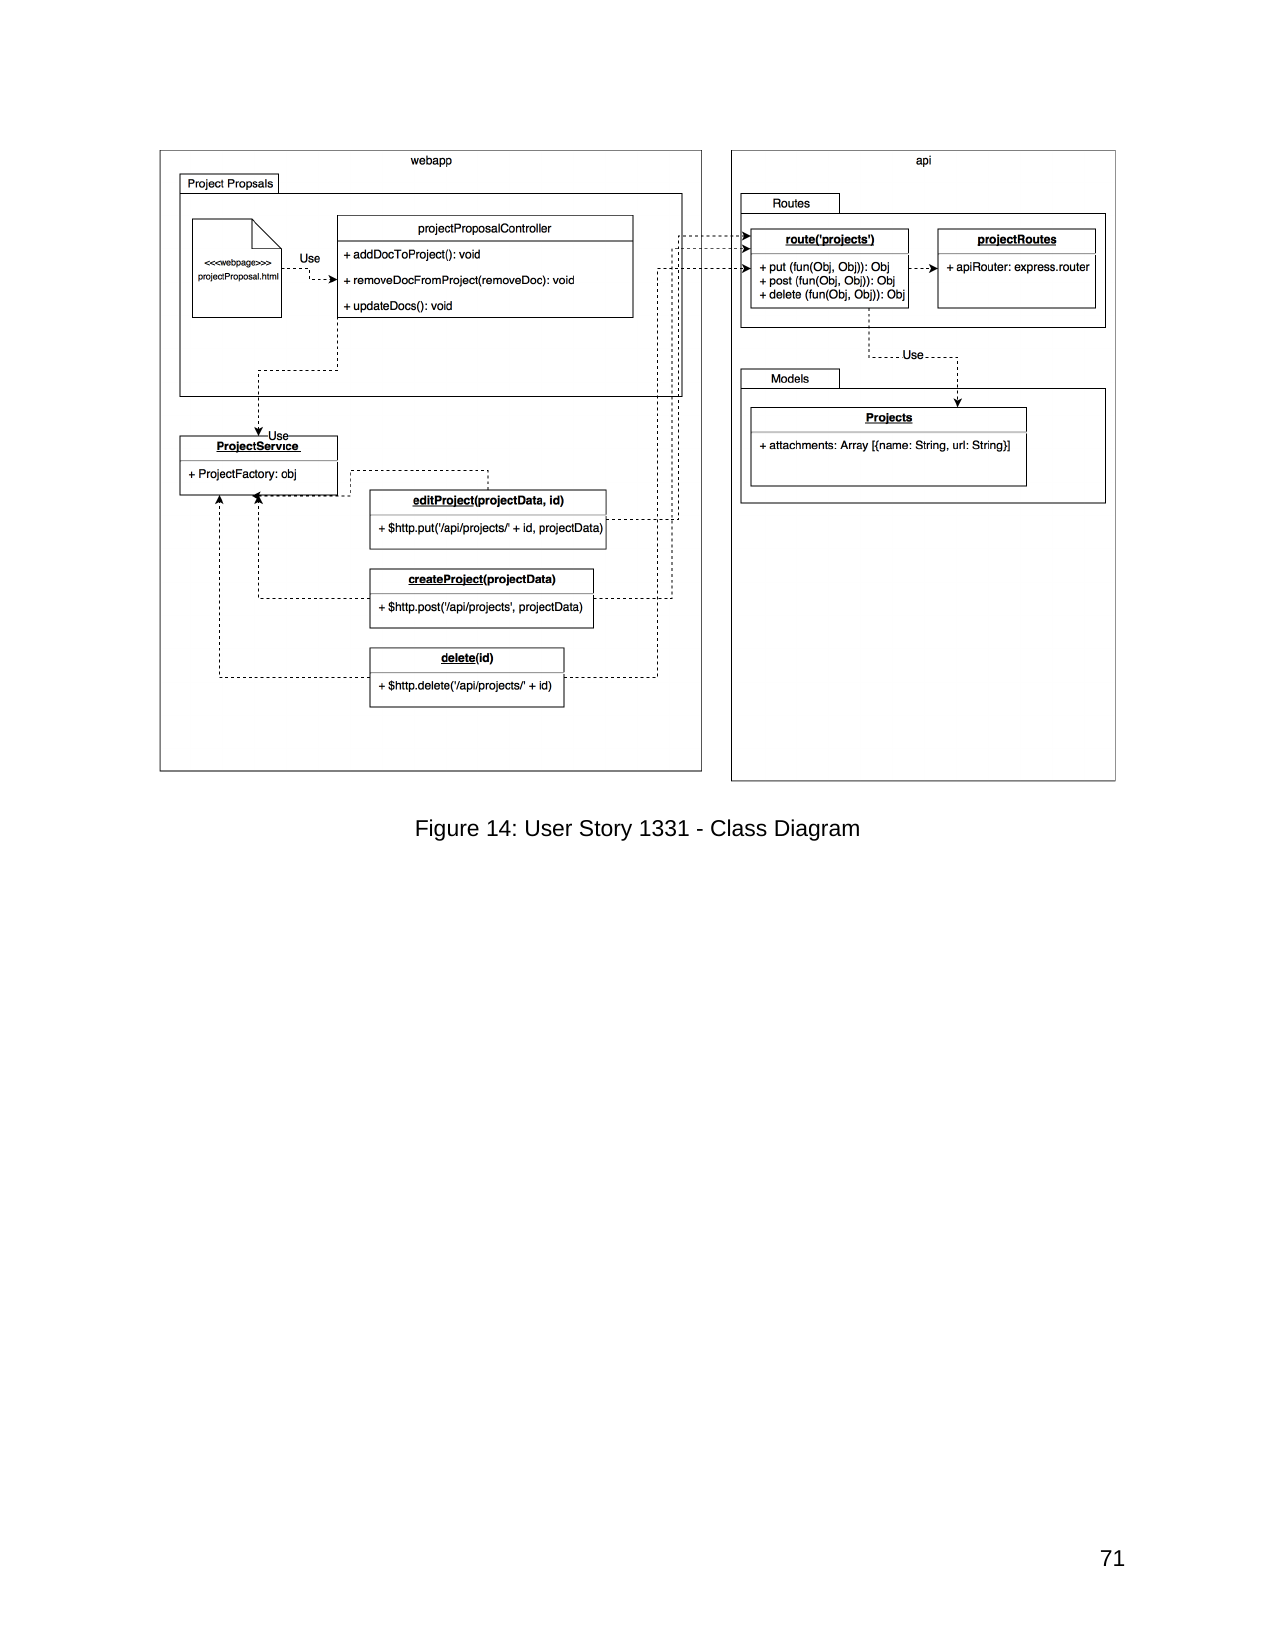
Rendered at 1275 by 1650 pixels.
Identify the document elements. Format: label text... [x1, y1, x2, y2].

picture [159, 150, 1116, 782]
text Figure 14: User Story 1331 - Class Diagram [150, 815, 1125, 842]
